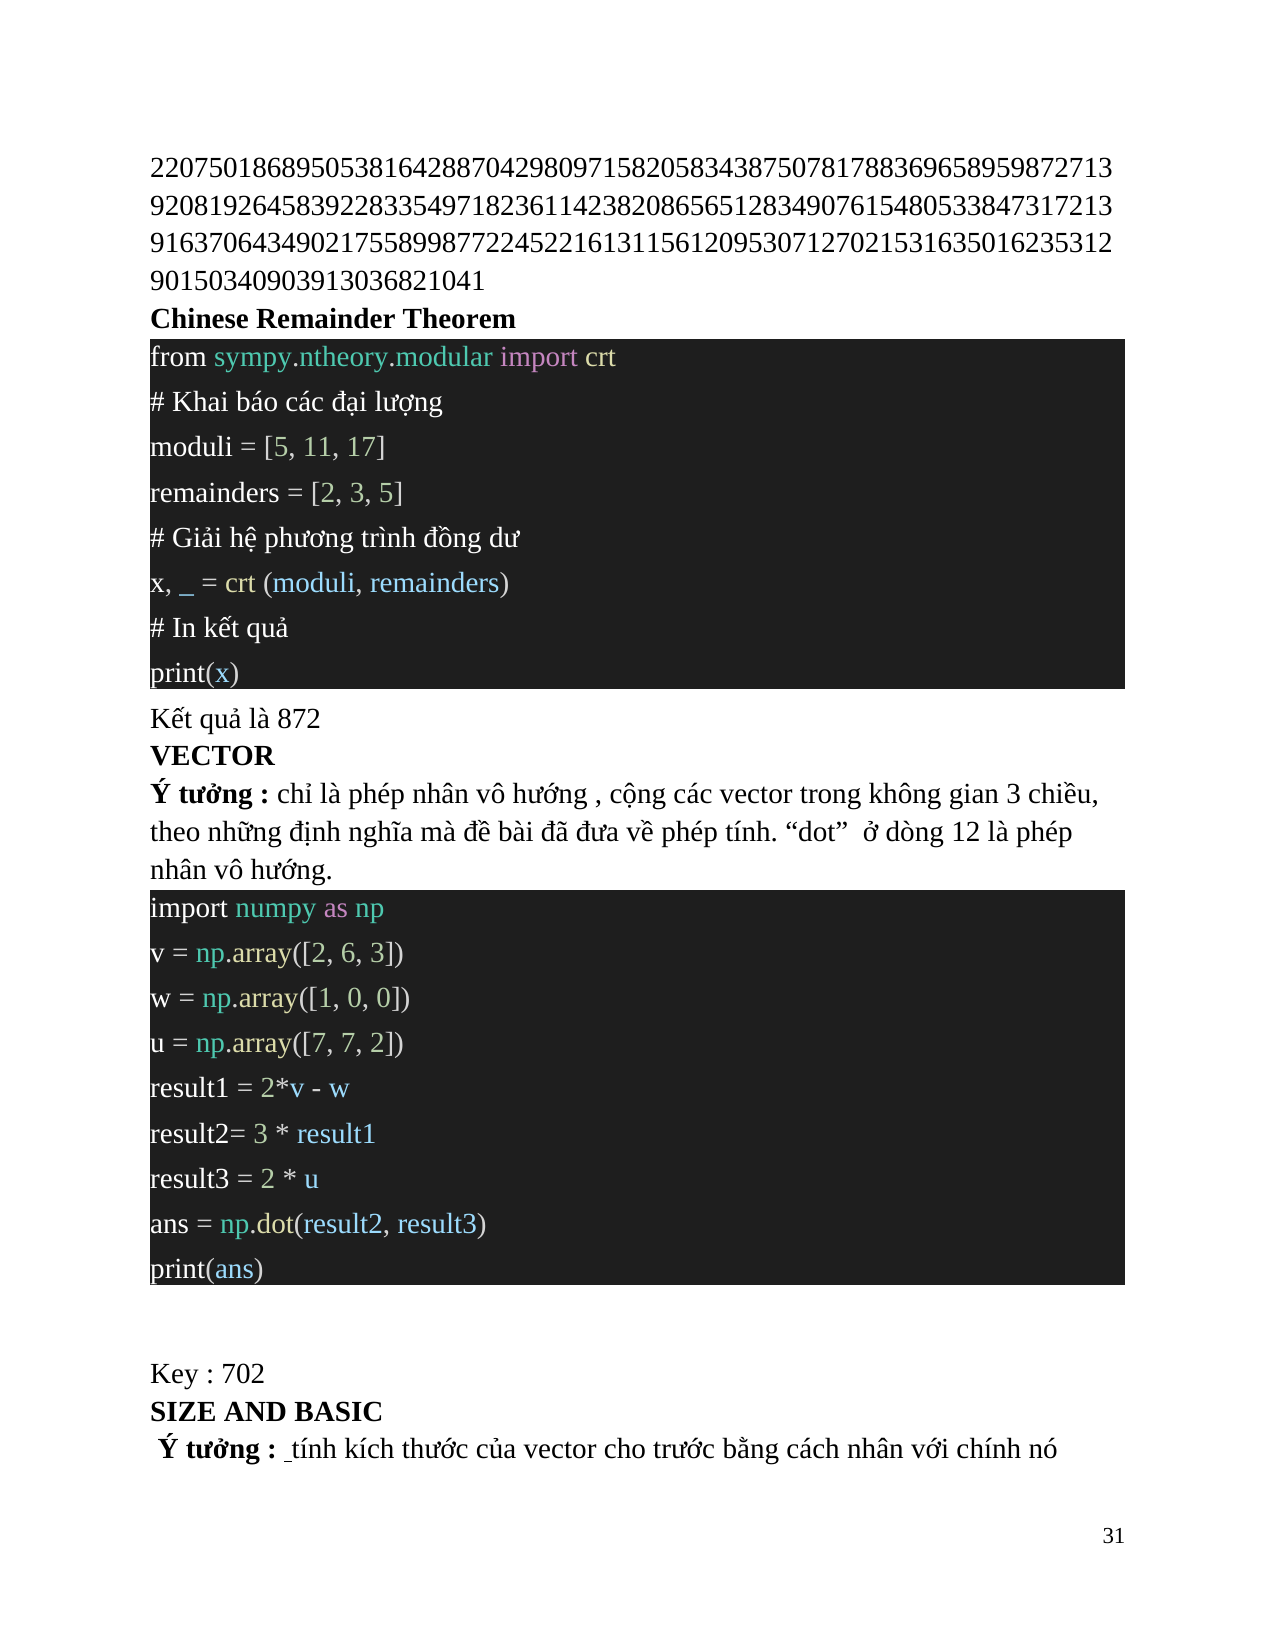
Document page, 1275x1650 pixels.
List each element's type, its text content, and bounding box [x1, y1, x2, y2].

text # In kết quả [150, 610, 1125, 644]
text result3 = 2 * u [150, 1161, 1125, 1194]
text Kết quả là 872 [150, 701, 1125, 734]
text result1 = 2*v - w [150, 1071, 1125, 1104]
text import numpy as np [150, 890, 1125, 923]
text x, _ = crt (moduli, remainders) [150, 565, 1125, 599]
text # Khai báo các đại lượng [150, 384, 1125, 418]
text v = np.array([2, 6, 3]) [150, 935, 1125, 968]
text print(ans) [150, 1251, 1125, 1285]
text Ý tưởng : chỉ là phép nhân vô hướng , cộng các vector trong không gian 3 chiều, theo những định nghĩa mà đề bài đã đưa về phép tính. “dot” ở dòng 12 là phép nhân vô hướng. [150, 776, 1125, 886]
text u = np.array([7, 7, 2]) [150, 1025, 1125, 1059]
text w = np.array([1, 0, 0]) [150, 980, 1125, 1014]
text VECTOR [150, 738, 1125, 772]
text # Giải hệ phương trình đồng dư [150, 520, 1125, 553]
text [150, 1432, 1125, 1465]
text Chinese Remainder Theorem [150, 301, 1125, 335]
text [150, 150, 1125, 297]
text result2= 3 * result1 [150, 1116, 1125, 1149]
text print(x) [150, 656, 1125, 689]
text remainders = [2, 3, 5] [150, 475, 1125, 508]
text from sympy.ntheory.modular import crt [150, 339, 1125, 373]
text Key : 702 [150, 1356, 1125, 1389]
text SIZE AND BASIC [150, 1394, 1125, 1427]
text ans = np.dot(result2, result3) [150, 1206, 1125, 1240]
text moduli = [5, 11, 17] [150, 429, 1125, 463]
